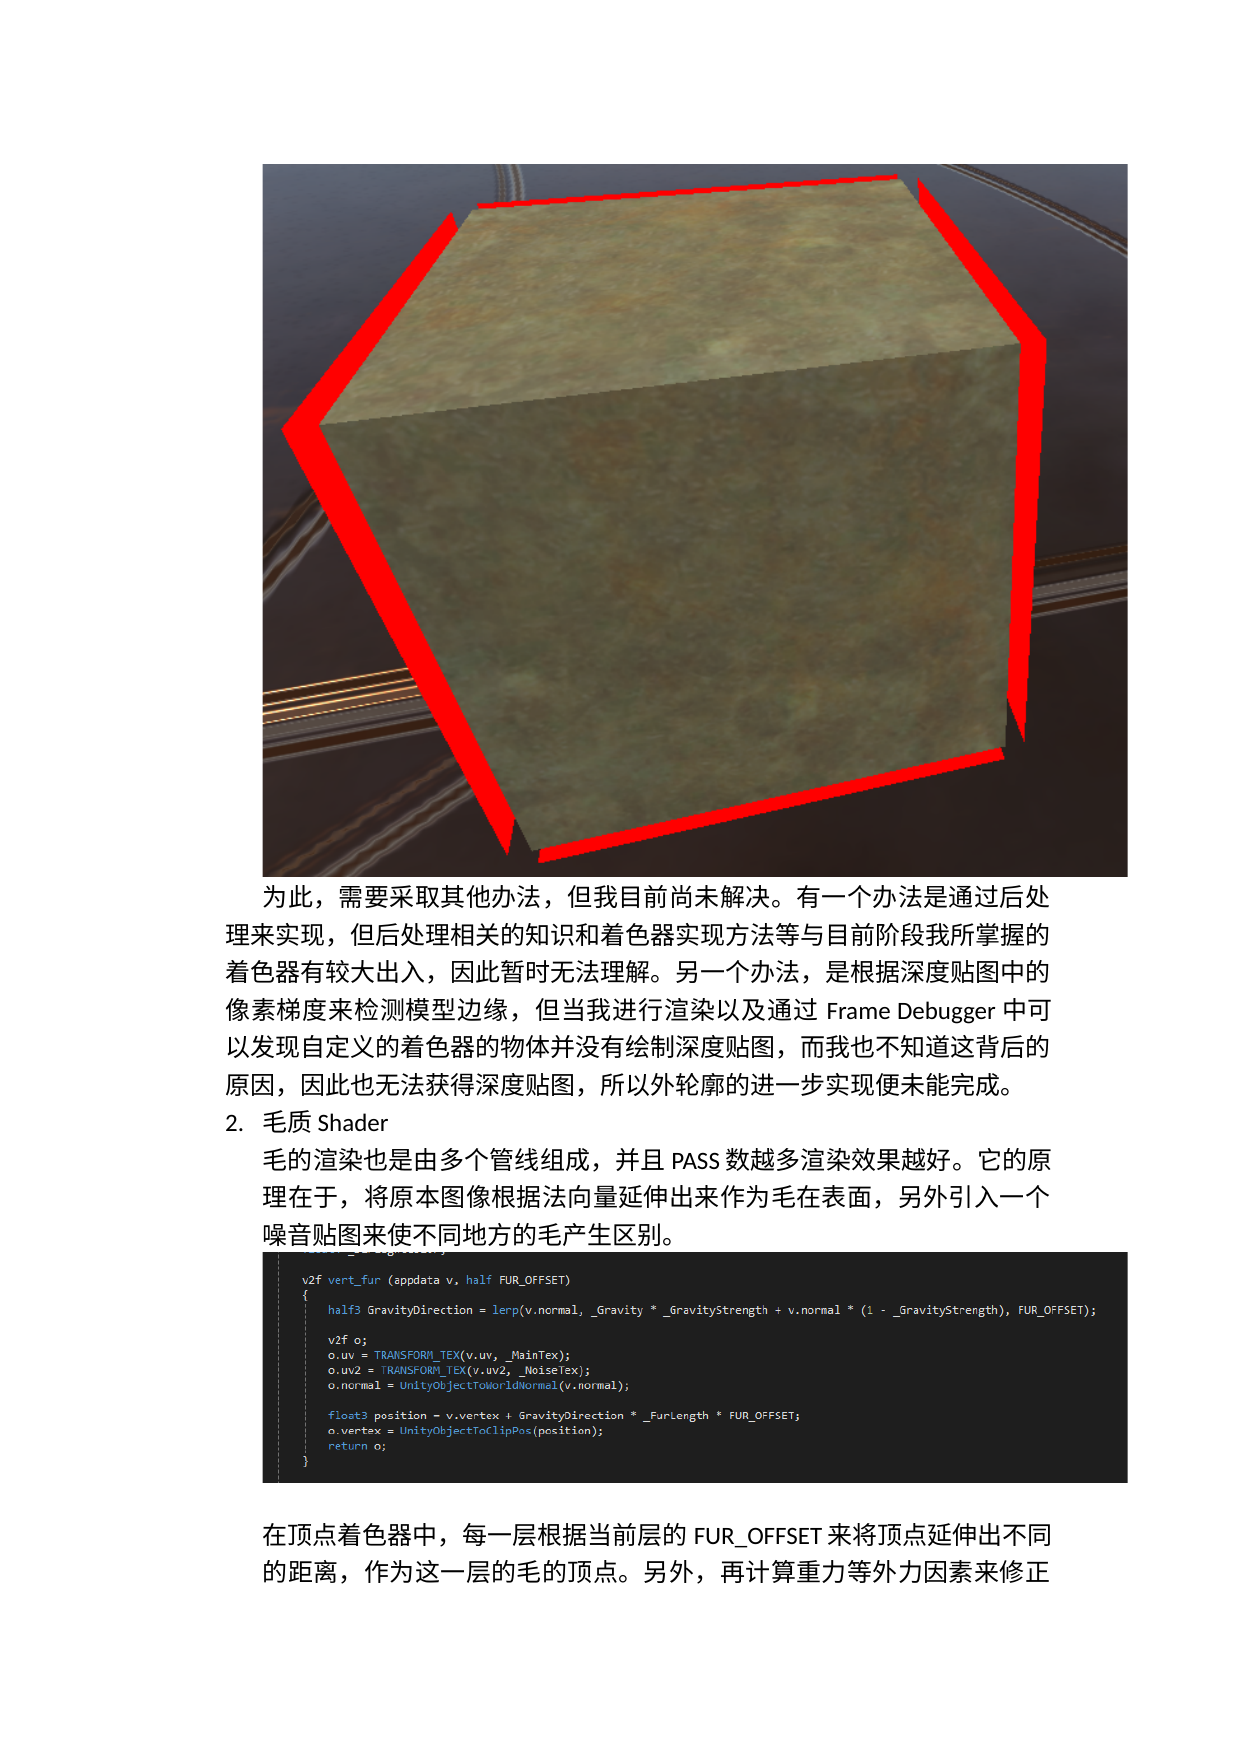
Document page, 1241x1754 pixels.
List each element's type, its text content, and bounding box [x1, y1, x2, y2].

picture [262, 164, 1128, 877]
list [262, 1514, 1053, 1589]
picture [262, 1252, 1128, 1483]
list 毛质Shader [225, 1102, 1053, 1139]
list 毛的渲染也是由多个管线组成，并且PASS数越多渲染效果越好。它的原理在于，将原本图像根据法向量延伸出来作为毛在表面，另外引入一个噪音贴图来使不同地方的毛产生区别。 [262, 1139, 1053, 1252]
text 为此，需要采取其他办法，但我目前尚未解决。有一个办法是通过后处理来实现，但后处理相关的知识和着色器实现方法等与目前阶段我所掌握的着色器有较大出入，因此暂时无法理解。另一个办法，是根据深度贴图中的像素梯度来检测模型边缘，但当我进行渲染以及通过Frame Debugger中可以发现自定义的着色器的物体并没有绘制深度贴图，而我也不知道这背后的原因，因此也无法获得深度贴图，所以外轮廓的进一步实现便未能完成。 [225, 877, 1053, 1102]
